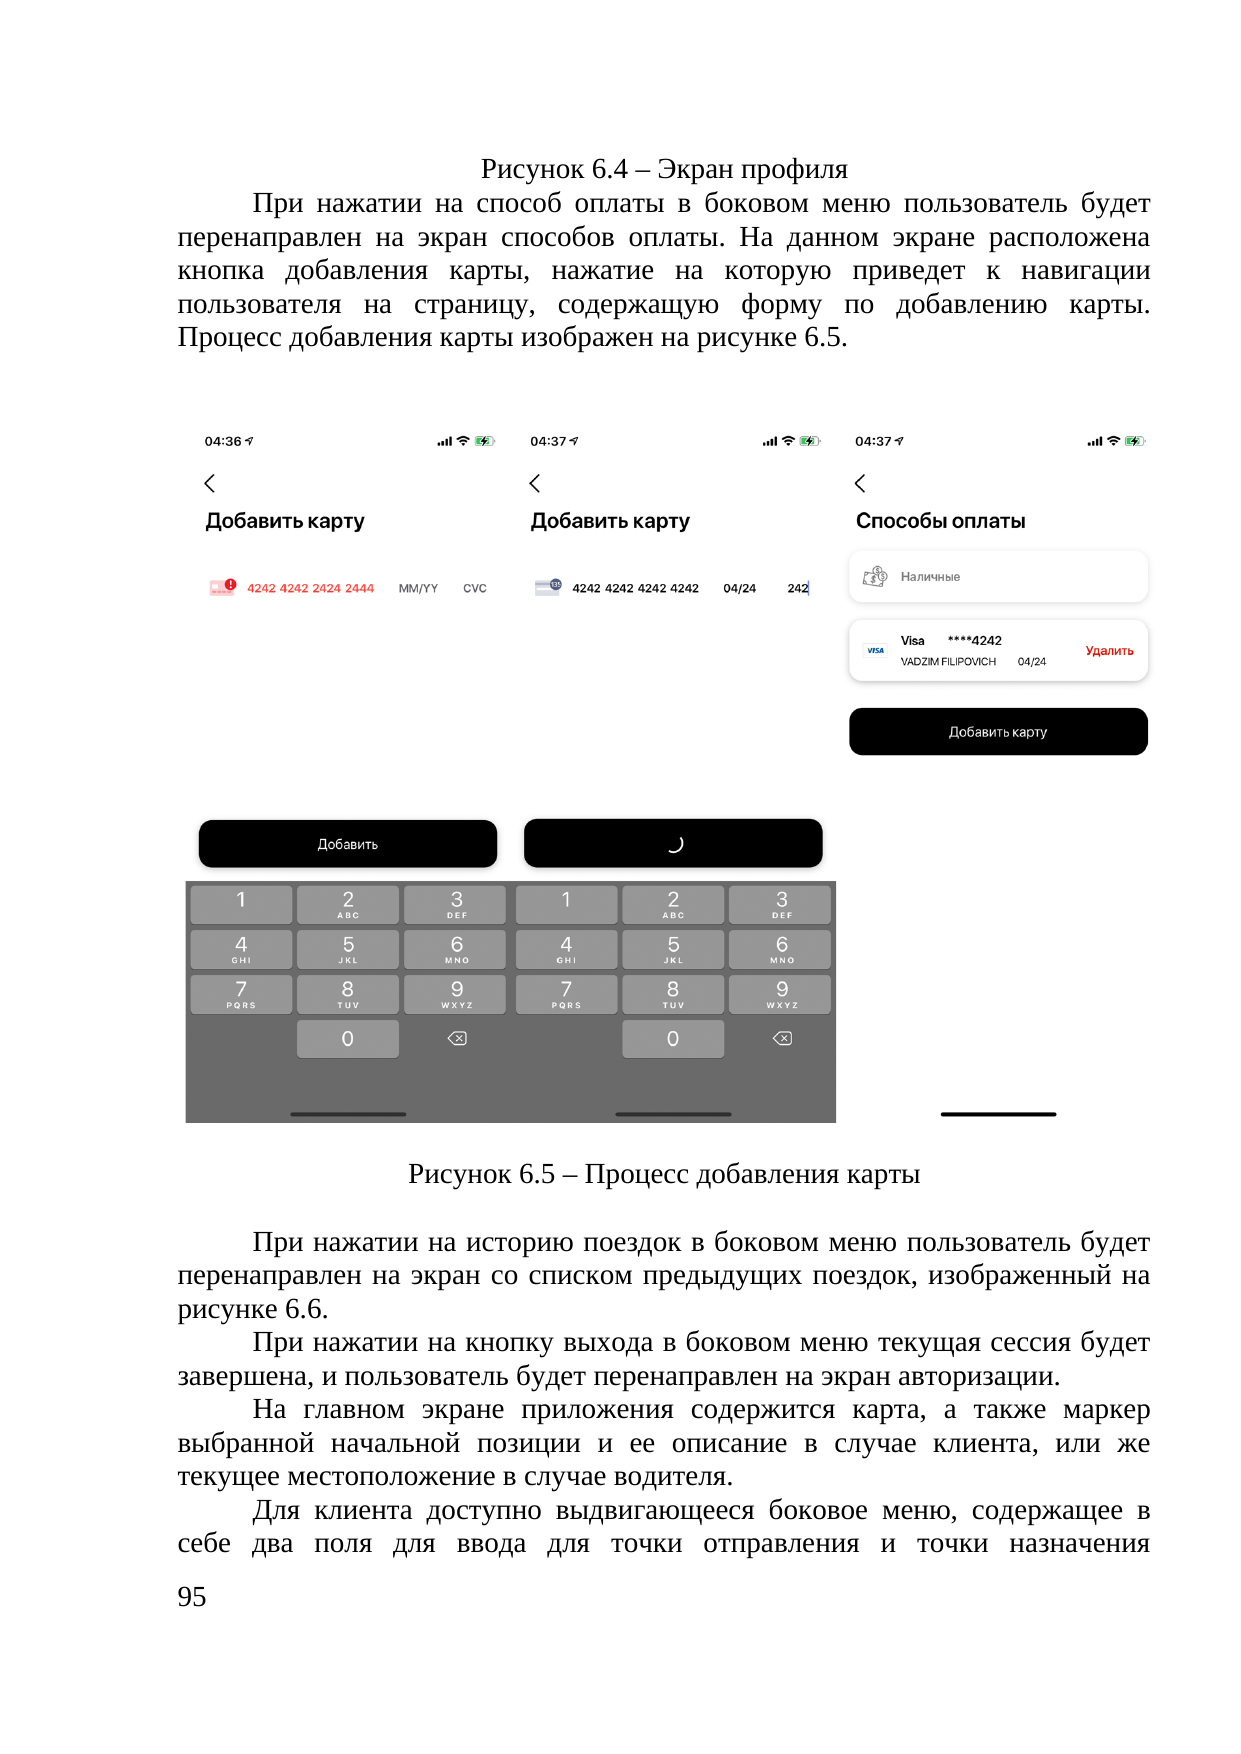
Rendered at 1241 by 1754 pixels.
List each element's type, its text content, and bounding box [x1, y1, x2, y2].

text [177, 1492, 1152, 1559]
picture [185, 420, 1160, 1123]
text Рисунок 6.5 – Процесс добавления карты [177, 1157, 1152, 1190]
text При нажатии на кнопку выхода в боковом меню текущая сессия будет завершена, и пользователь будет перенаправлен на экран авторизации. [177, 1324, 1152, 1391]
text При нажатии на способ оплаты в боковом меню пользователь будет перенаправлен на экран способов оплаты. На данном экране расположена кнопка добавления карты, нажатие на которую приведет к навигации пользователя на страницу, содержащую форму по добавлению карты. Процесс добавления карты изображен на рисунке 6.5. [177, 185, 1152, 353]
text На главном экране приложения содержится карта, а также маркер выбранной начальной позиции и ее описание в случае клиента, или же текущее местоположение в случае водителя. [177, 1391, 1152, 1492]
text Рисунок 6.4 – Экран профиля [177, 152, 1152, 185]
text При нажатии на историю поездок в боковом меню пользователь будет перенаправлен на экран со списком предыдущих поездок, изображенный на рисунке 6.6. [177, 1224, 1152, 1324]
